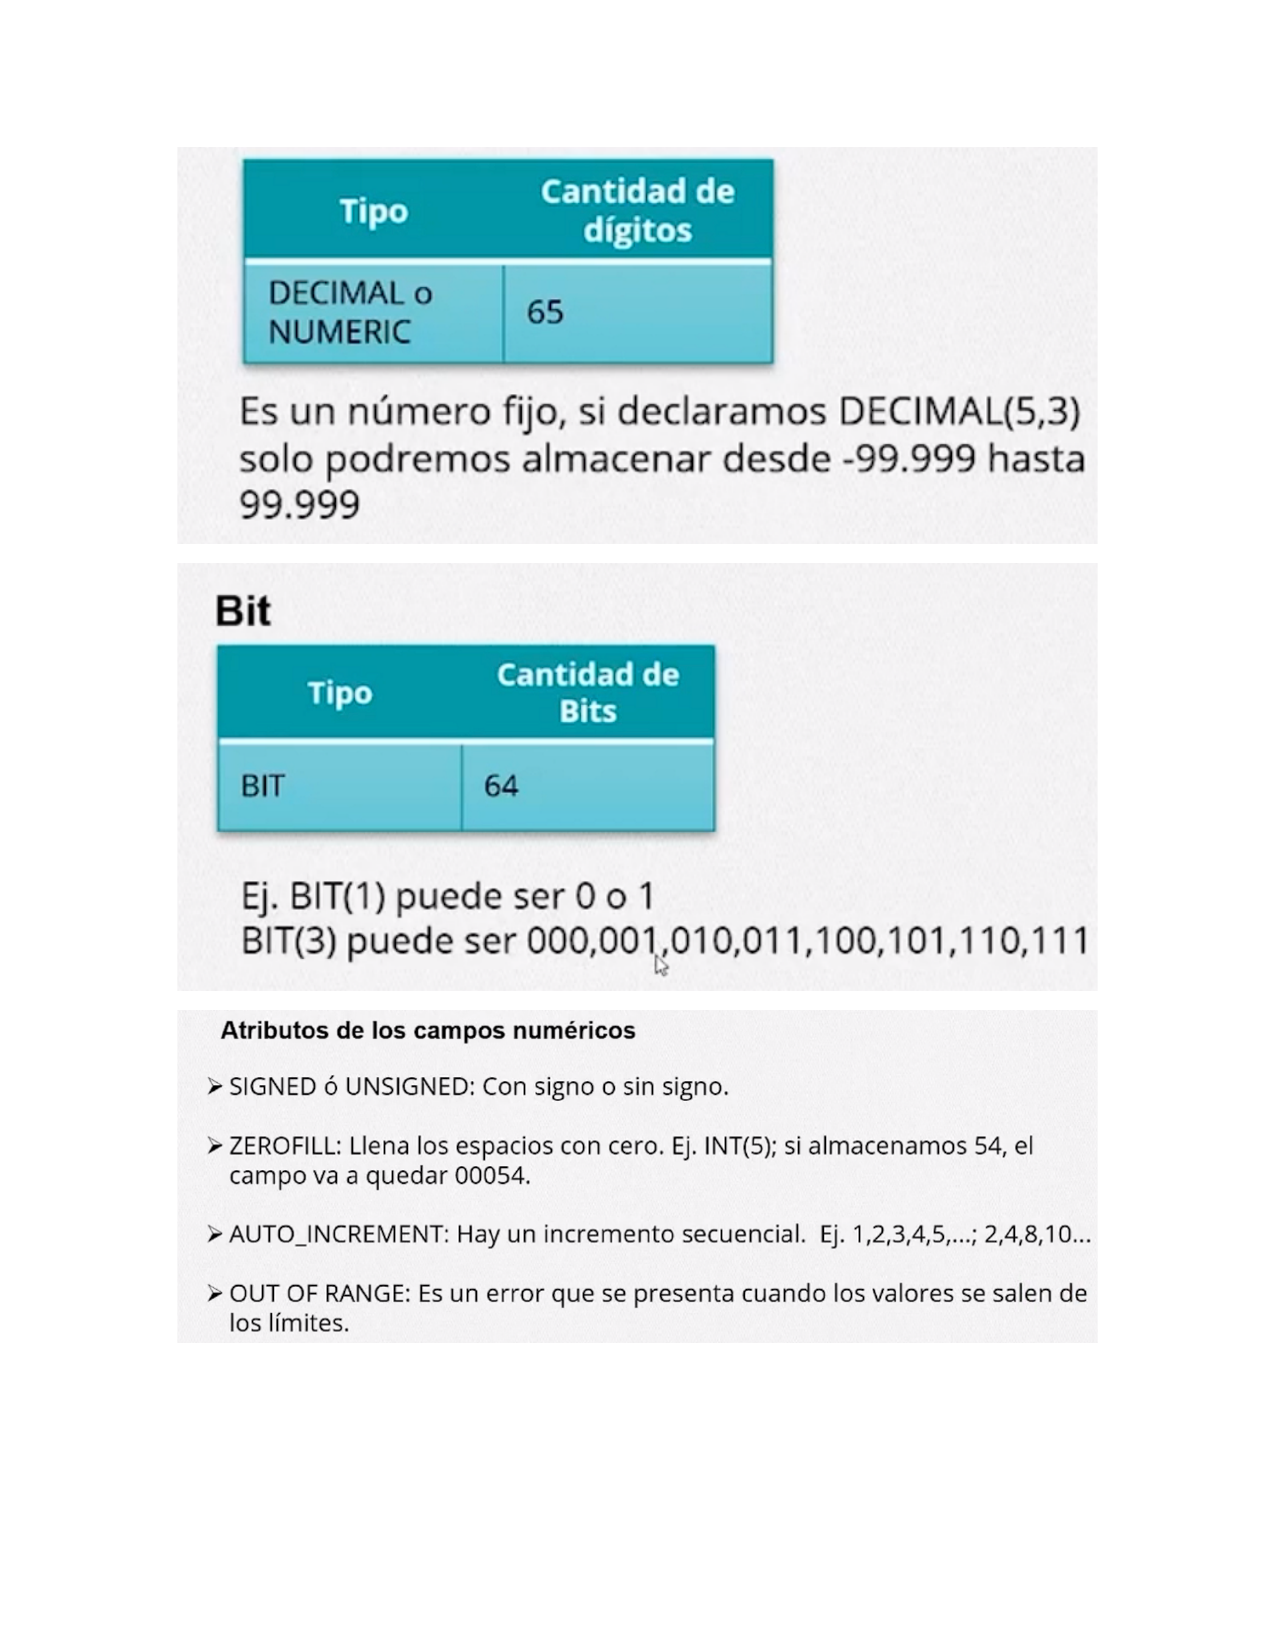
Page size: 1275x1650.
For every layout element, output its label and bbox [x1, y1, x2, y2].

picture [177, 147, 1098, 544]
picture [177, 563, 1098, 991]
picture [177, 1010, 1098, 1343]
